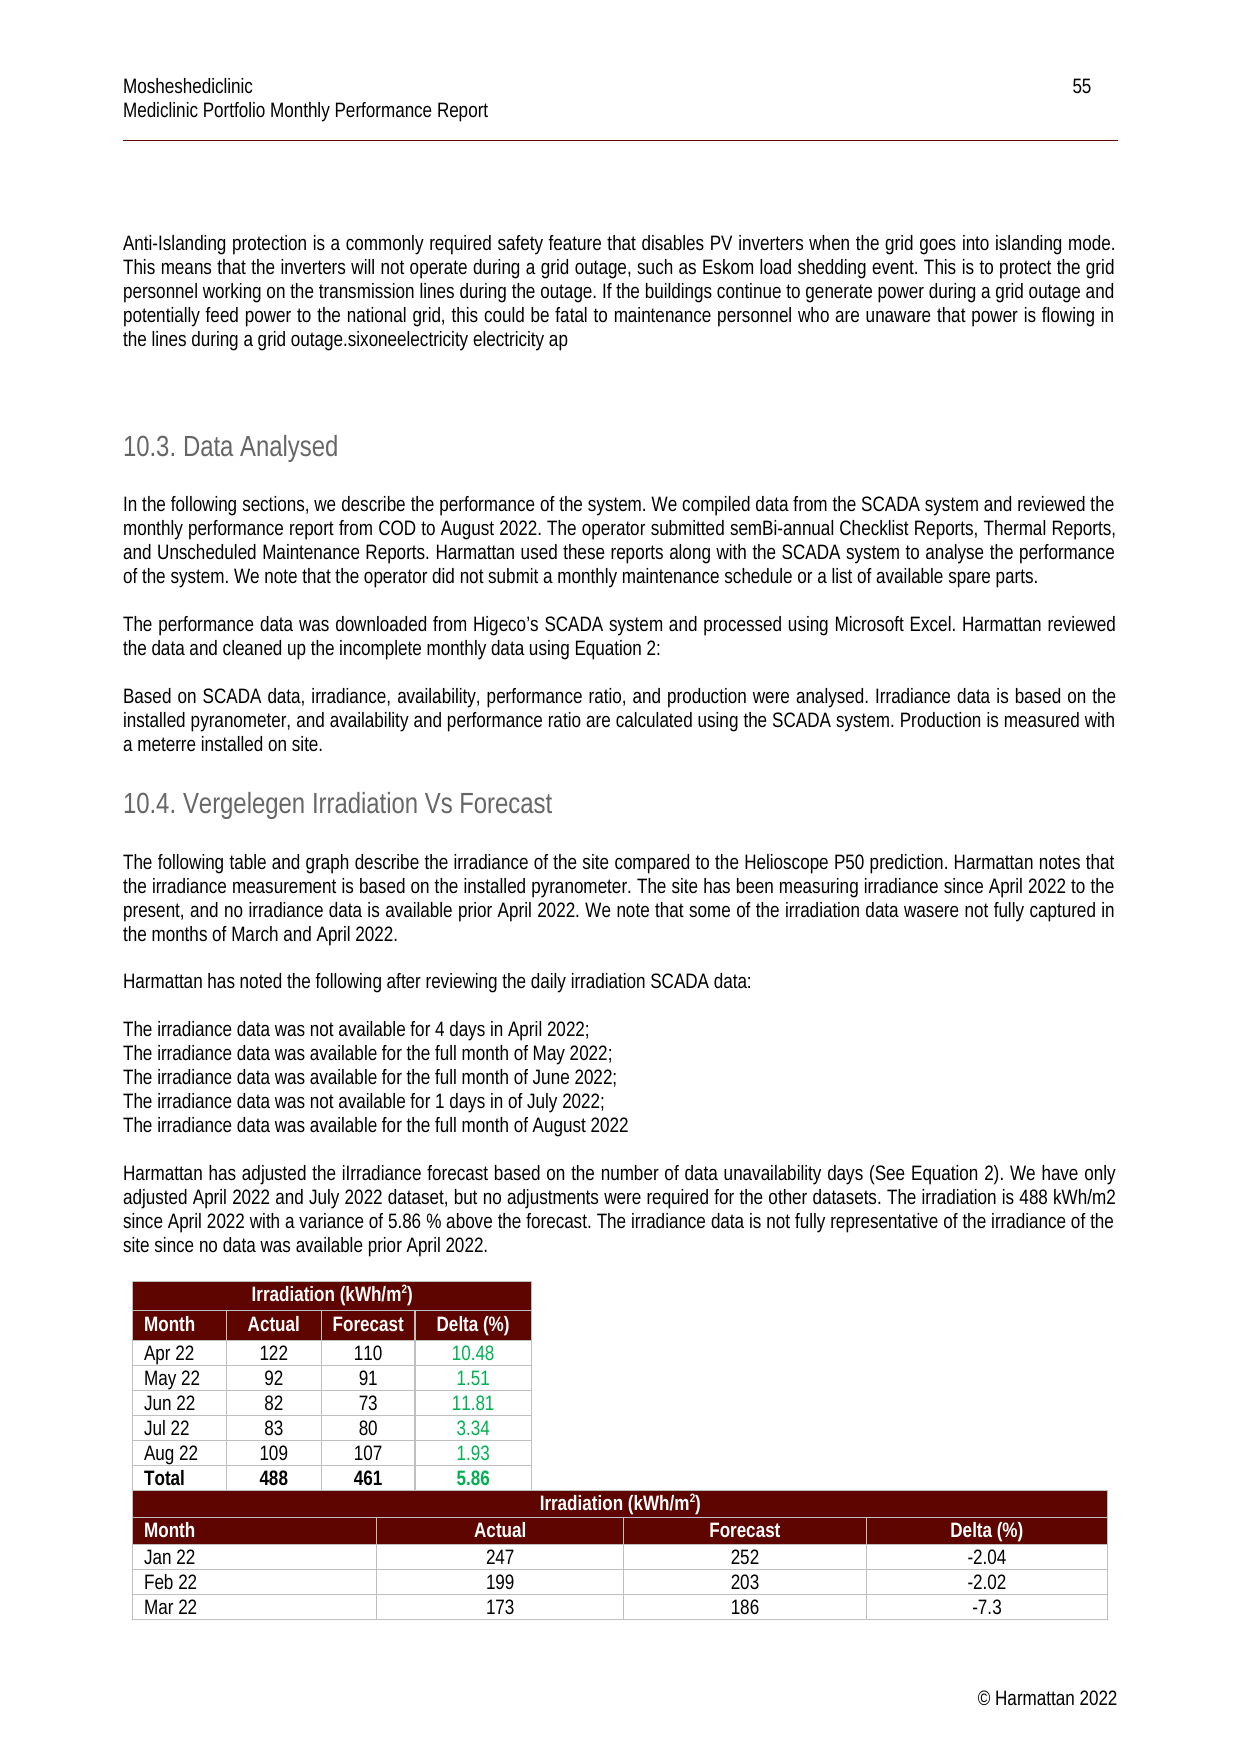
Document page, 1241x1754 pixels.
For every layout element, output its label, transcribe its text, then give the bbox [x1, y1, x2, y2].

table_cell [867, 1570, 1107, 1594]
table_cell [133, 1518, 376, 1544]
table_cell [416, 1441, 531, 1465]
table_cell [322, 1391, 414, 1415]
table_cell [624, 1545, 866, 1569]
table_cell [322, 1366, 414, 1390]
table_cell [322, 1341, 414, 1365]
table_cell [867, 1518, 1107, 1544]
table_cell [227, 1441, 321, 1465]
table_cell [377, 1518, 623, 1544]
table_cell [377, 1595, 623, 1619]
table_cell [133, 1366, 226, 1390]
table_cell [227, 1466, 321, 1490]
table_cell [322, 1466, 414, 1490]
table_cell [416, 1391, 531, 1415]
table_cell [377, 1545, 623, 1569]
table_cell [227, 1311, 321, 1340]
table_cell [624, 1570, 866, 1594]
table_cell [624, 1518, 866, 1544]
table_cell [227, 1391, 321, 1415]
table_cell [416, 1416, 531, 1440]
table_cell [377, 1570, 623, 1594]
table_cell [624, 1595, 866, 1619]
table_cell [322, 1441, 414, 1465]
table_cell [867, 1545, 1107, 1569]
table_cell [322, 1311, 414, 1340]
table_cell [133, 1545, 376, 1569]
table_cell [416, 1341, 531, 1365]
table_cell [416, 1466, 531, 1490]
table_cell [416, 1366, 531, 1390]
table_cell [133, 1441, 226, 1465]
table_cell [133, 1391, 226, 1415]
table_cell [133, 1416, 226, 1440]
table_cell [227, 1341, 321, 1365]
table_cell [133, 1570, 376, 1594]
table_cell [133, 1595, 376, 1619]
table_cell [227, 1416, 321, 1440]
table_cell [227, 1366, 321, 1390]
table_cell [133, 1466, 226, 1490]
table_cell [867, 1595, 1107, 1619]
subtitle Vergelegen Irradiation Vs Forecast [123, 786, 1117, 819]
table_header [133, 1282, 531, 1310]
table_cell [133, 1341, 226, 1365]
table_cell [133, 1491, 1107, 1517]
table_cell [322, 1416, 414, 1440]
table_cell [416, 1311, 531, 1340]
table_cell [133, 1311, 226, 1340]
